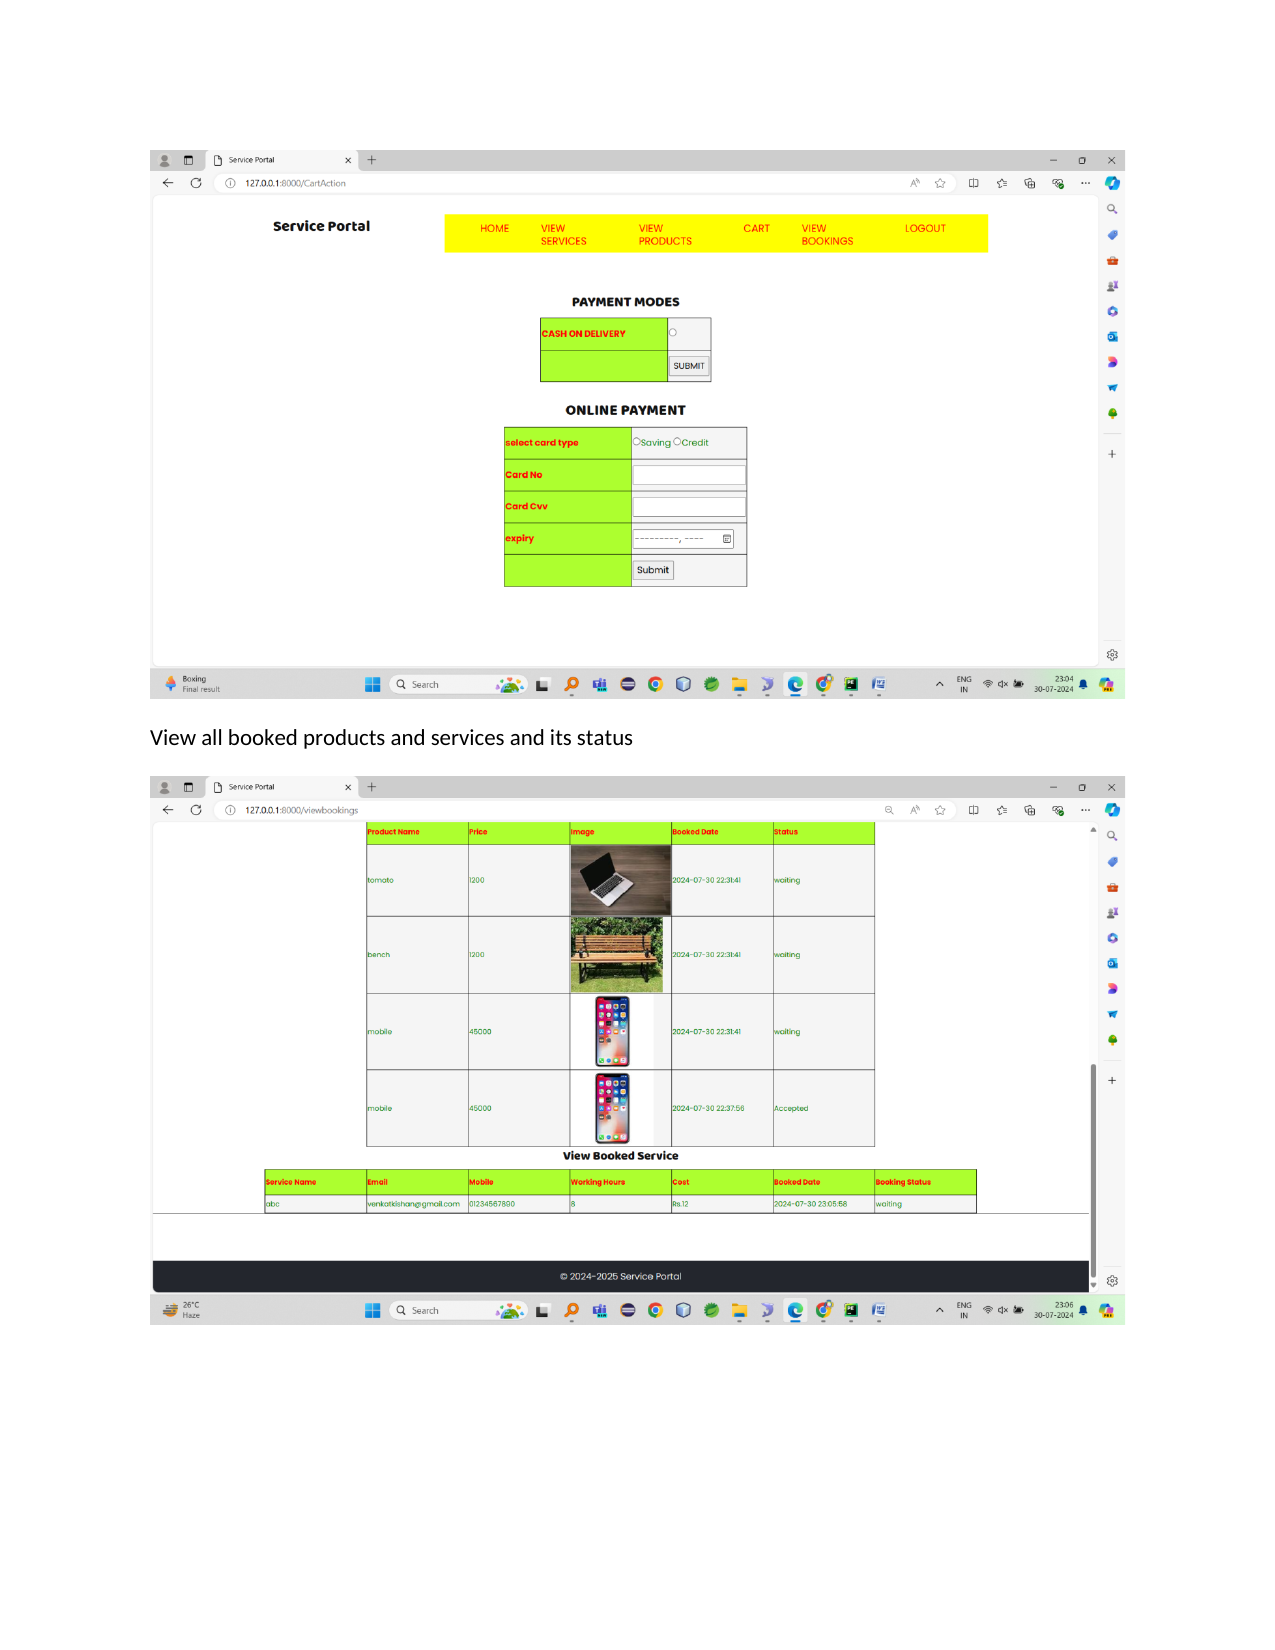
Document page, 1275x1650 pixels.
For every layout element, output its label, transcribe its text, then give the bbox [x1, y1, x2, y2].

text View all booked products and services and its status [150, 723, 1125, 751]
picture [150, 150, 1125, 699]
picture [150, 776, 1125, 1325]
